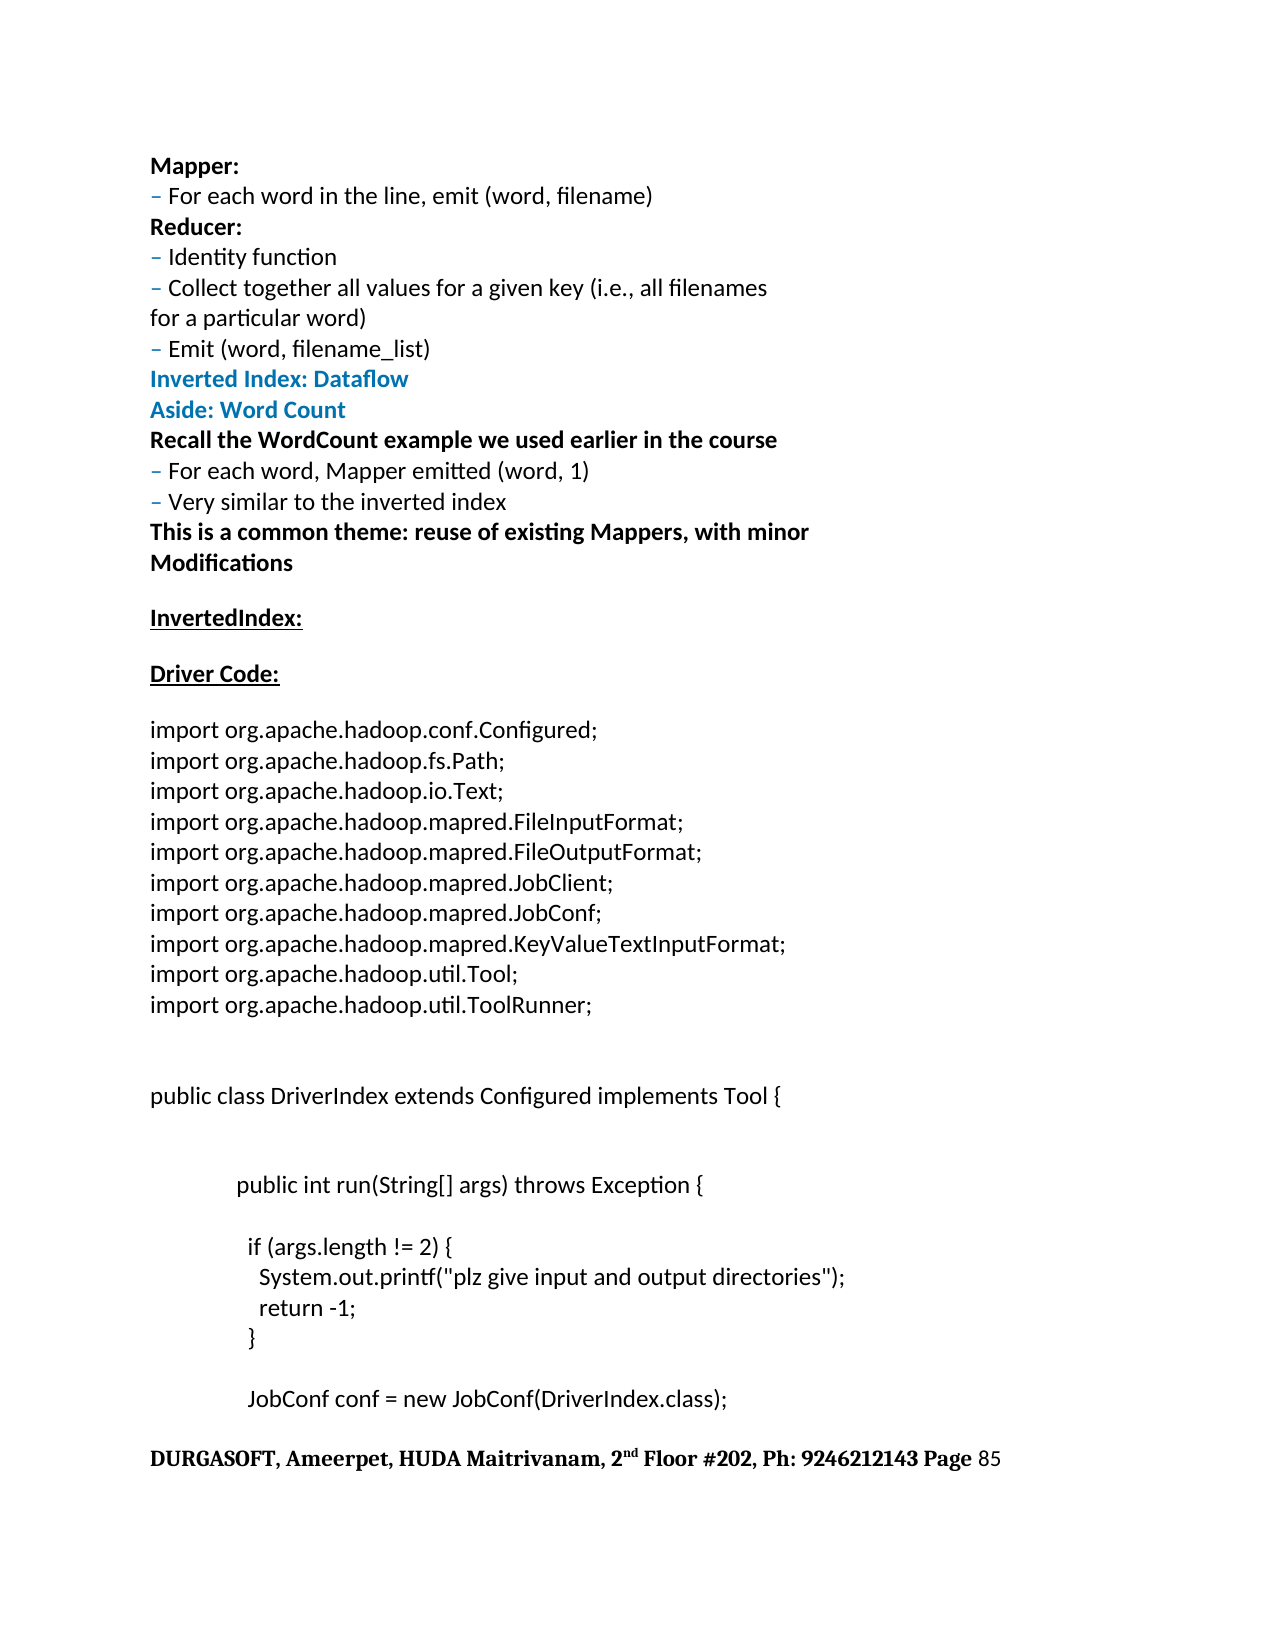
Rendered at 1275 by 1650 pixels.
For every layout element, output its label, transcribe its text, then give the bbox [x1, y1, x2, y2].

text for a particular word) [150, 303, 1125, 333]
text Aside: Word Count [150, 394, 1125, 425]
text – For each word, Mapper emitted (word, 1) [150, 455, 1125, 486]
text import org.apache.hadoop.conf.Configured; [150, 714, 1125, 745]
text return -1; [150, 1292, 1125, 1322]
text System.out.printf("plz give input and output directories"); [150, 1261, 1125, 1292]
text import org.apache.hadoop.io.Text; [150, 775, 1125, 806]
text import org.apache.hadoop.mapred.FileInputFormat; [150, 806, 1125, 836]
text – Very similar to the inverted index [150, 486, 1125, 516]
text Modifications [150, 547, 1125, 577]
text public int run(String[] args) throws Exception { [150, 1169, 1125, 1200]
text – For each word in the line, emit (word, filename) [150, 181, 1125, 211]
text import org.apache.hadoop.mapred.FileOutputFormat; [150, 836, 1125, 867]
text import org.apache.hadoop.util.ToolRunner; [150, 989, 1125, 1019]
text InvertedIndex: [150, 603, 1125, 633]
text import org.apache.hadoop.mapred.JobClient; [150, 867, 1125, 897]
text Reducer: [150, 211, 1125, 242]
text Inverted Index: Dataflow [150, 364, 1125, 394]
text This is a common theme: reuse of existing Mappers, with minor [150, 516, 1125, 547]
text Recall the WordCount example we used earlier in the course [150, 425, 1125, 455]
text – Collect together all values for a given key (i.e., all filenames [150, 272, 1125, 303]
text – Emit (word, filename_list) [150, 333, 1125, 364]
text import org.apache.hadoop.util.Tool; [150, 958, 1125, 989]
text public class DriverIndex extends Configured implements Tool { [150, 1081, 1125, 1111]
text import org.apache.hadoop.mapred.JobConf; [150, 897, 1125, 928]
text Driver Code: [150, 658, 1125, 689]
text } [150, 1322, 1125, 1353]
text import org.apache.hadoop.mapred.KeyValueTextInputFormat; [150, 928, 1125, 958]
text Mapper: [150, 150, 1125, 181]
text import org.apache.hadoop.fs.Path; [150, 745, 1125, 775]
text if (args.length != 2) { [150, 1231, 1125, 1261]
text JobConf conf = new JobConf(DriverIndex.class); [150, 1383, 1125, 1414]
text – Identity function [150, 242, 1125, 272]
